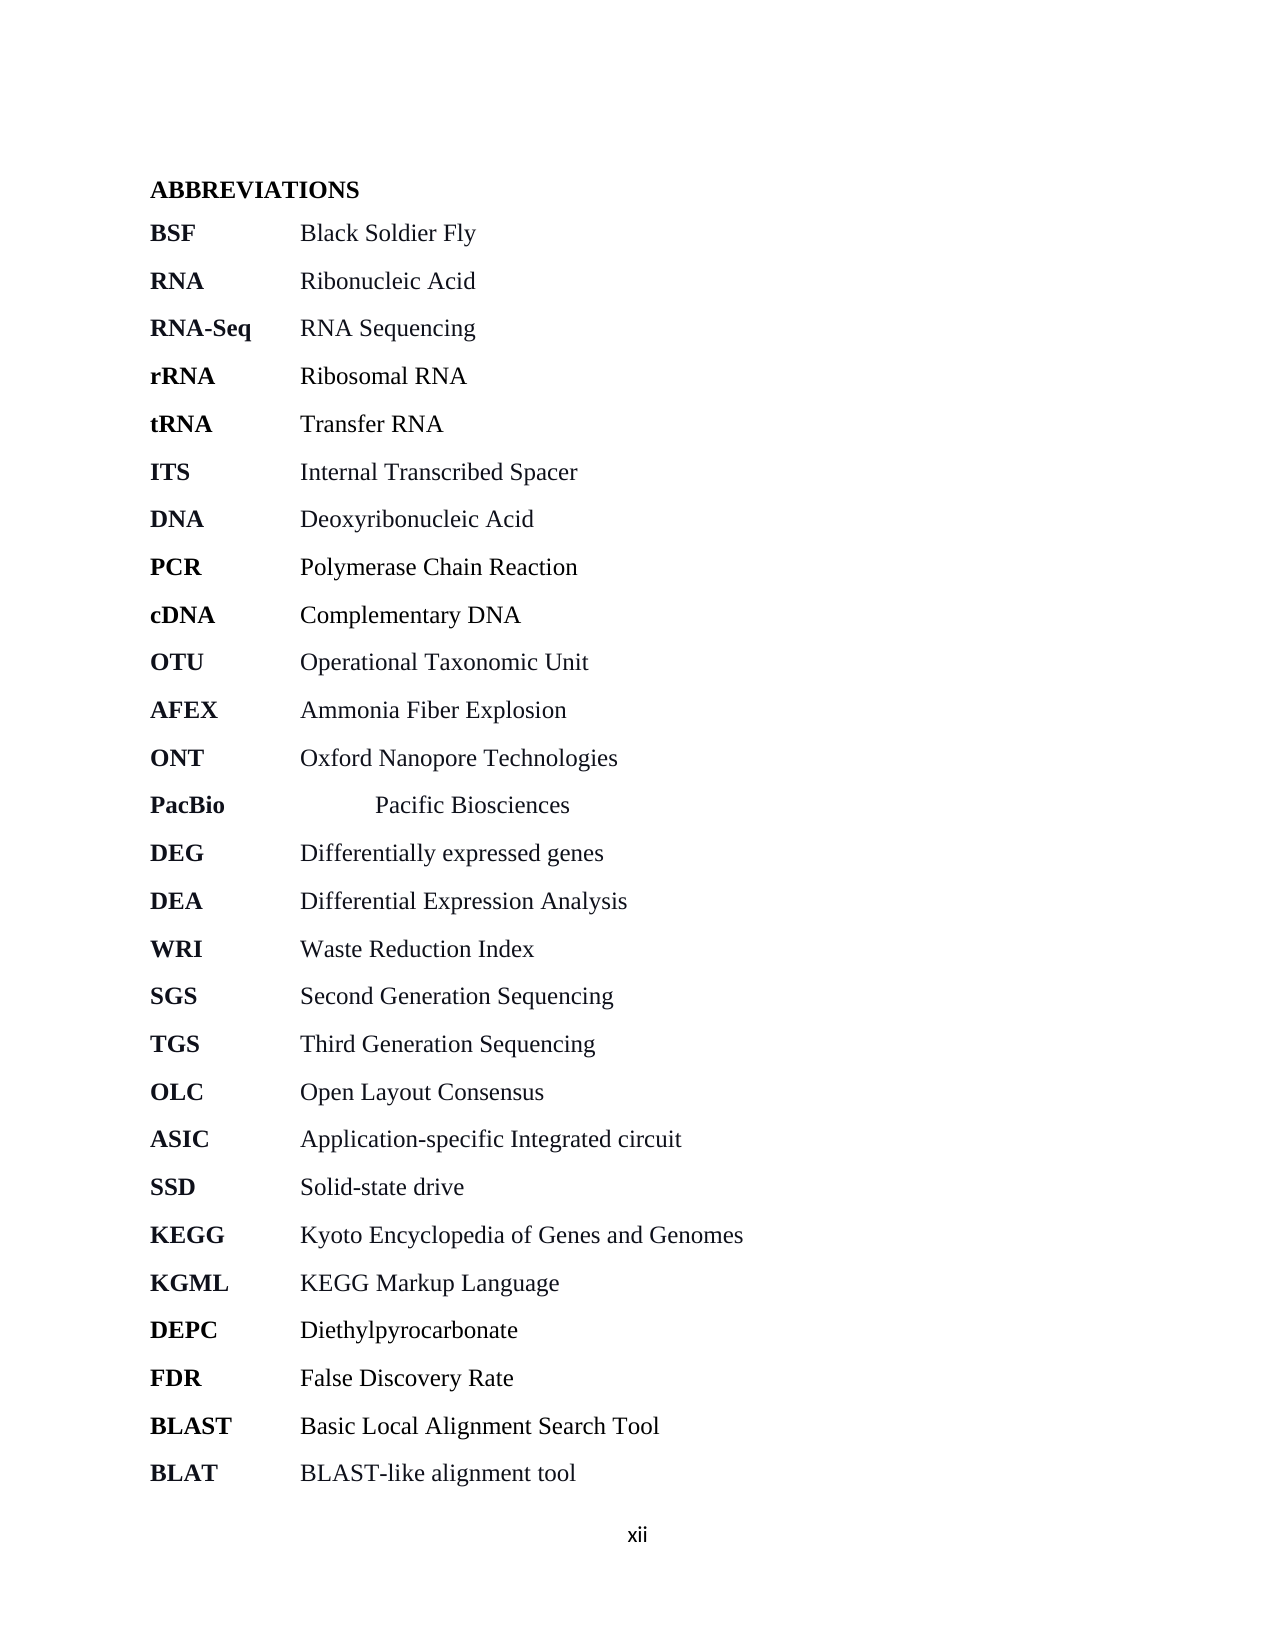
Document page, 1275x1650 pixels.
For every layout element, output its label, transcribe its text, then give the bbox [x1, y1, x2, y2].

text FDR False Discovery Rate [150, 1363, 1125, 1392]
text DEA Differential Expression Analysis [150, 886, 1125, 915]
text BLAST Basic Local Alignment Search Tool [150, 1411, 1125, 1439]
text DNA Deoxyribonucleic Acid [150, 504, 1125, 533]
text BSF Black Soldier Fly [150, 218, 1125, 247]
text SSD Solid-state drive [150, 1172, 1125, 1201]
text KGML KEGG Markup Language [150, 1268, 1125, 1296]
text BLAT BLAST-like alignment tool [150, 1458, 1125, 1487]
text PacBio Pacific Biosciences [150, 791, 1125, 819]
text rRNA Ribosomal RNA [150, 361, 1125, 390]
text TGS Third Generation Sequencing [150, 1029, 1125, 1058]
text tRNA Transfer RNA [150, 409, 1125, 438]
text RNA-Seq RNA Sequencing [150, 313, 1125, 342]
text AFEX Ammonia Fiber Explosion [150, 695, 1125, 724]
text cDNA Complementary DNA [150, 600, 1125, 628]
text ASIC Application-specific Integrated circuit [150, 1124, 1125, 1153]
text DEPC Diethylpyrocarbonate [150, 1315, 1125, 1344]
text RNA Ribonucleic Acid [150, 266, 1125, 294]
text WRI Waste Reduction Index [150, 934, 1125, 962]
text ITS Internal Transcribed Spacer [150, 457, 1125, 485]
text DEG Differentially expressed genes [150, 838, 1125, 867]
text ONT Oxford Nanopore Technologies [150, 743, 1125, 772]
text KEGG Kyoto Encyclopedia of Genes and Genomes [150, 1220, 1125, 1249]
text OTU Operational Taxonomic Unit [150, 647, 1125, 676]
text SGS Second Generation Sequencing [150, 981, 1125, 1010]
subtitle ABBREVIATIONS [150, 175, 1125, 204]
text PCR Polymerase Chain Reaction [150, 552, 1125, 581]
text OLC Open Layout Consensus [150, 1077, 1125, 1106]
